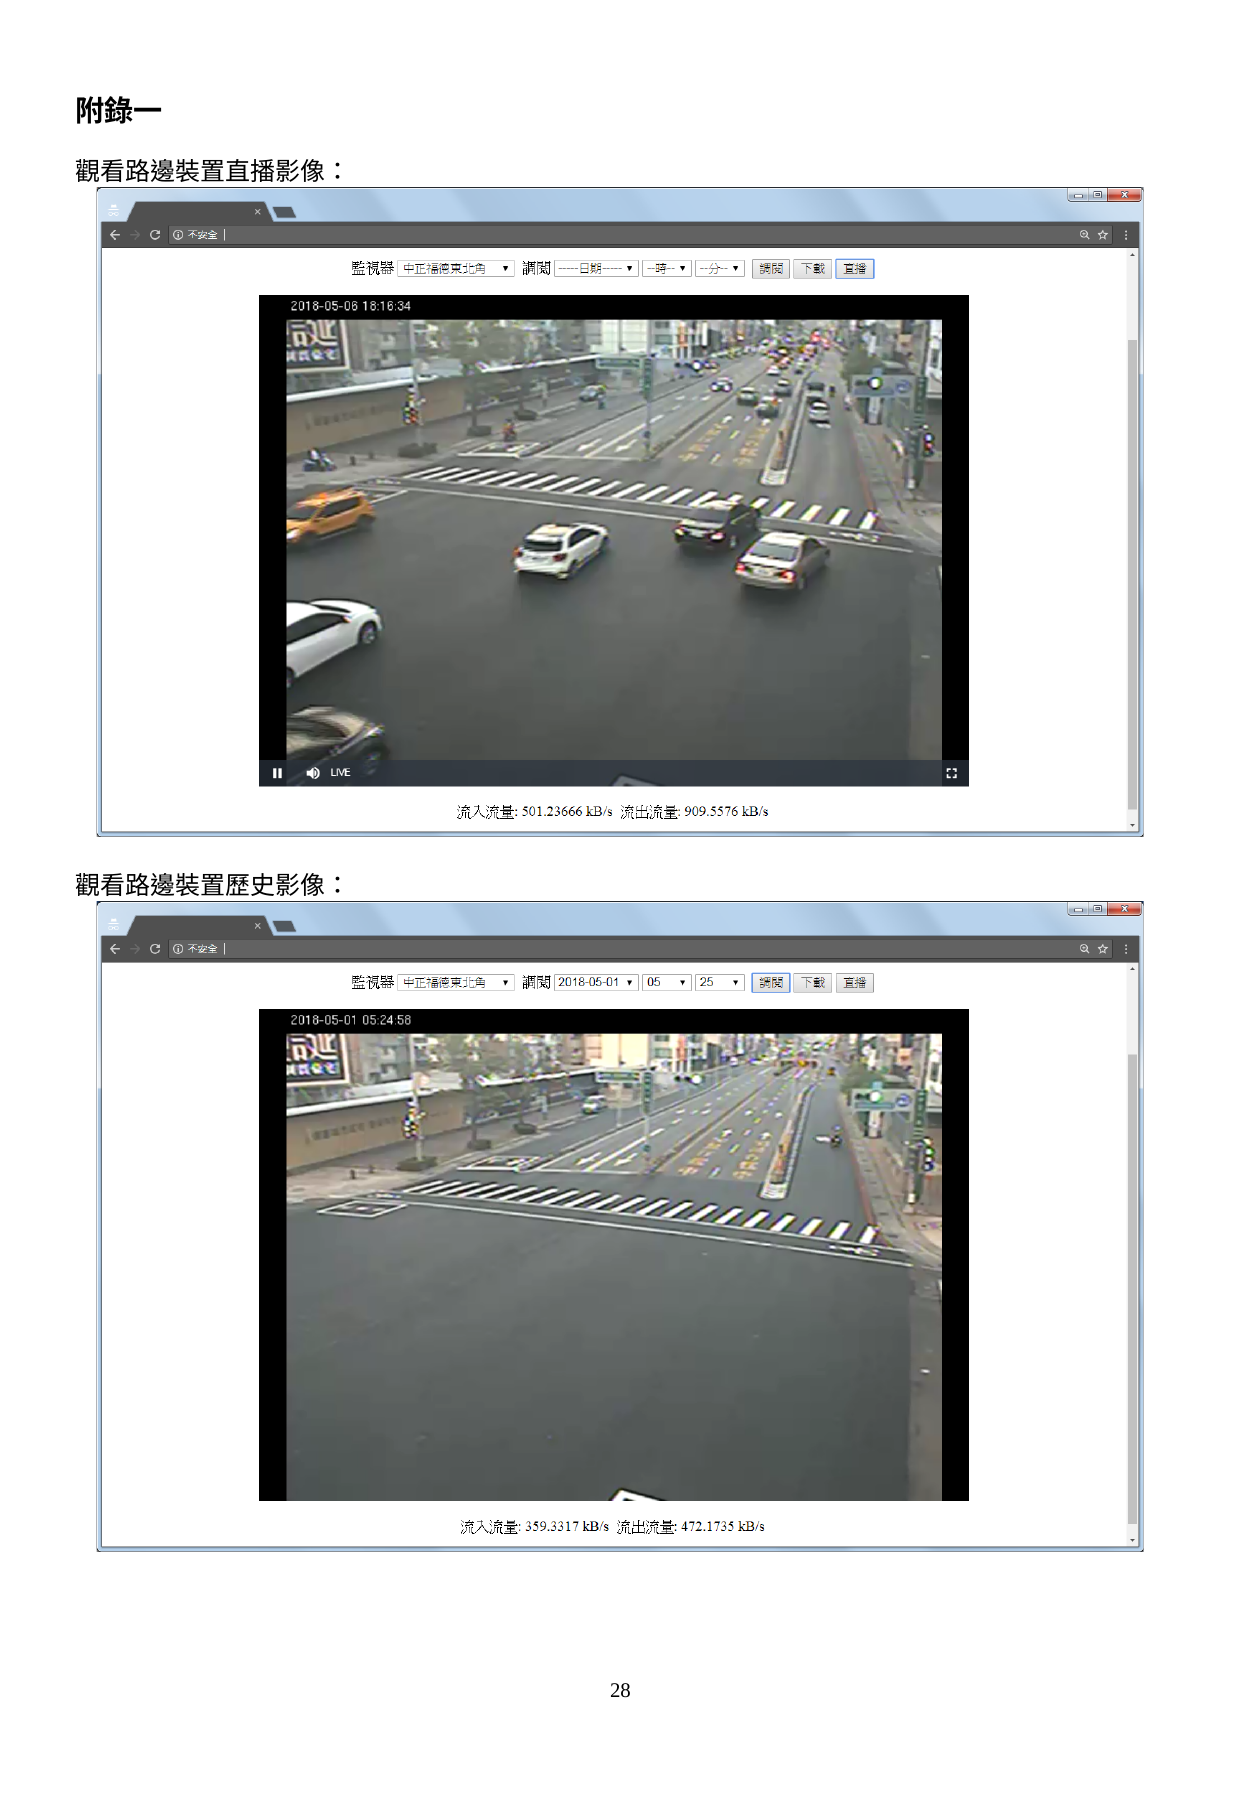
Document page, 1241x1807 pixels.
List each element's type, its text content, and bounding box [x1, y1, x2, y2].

picture [96, 901, 1144, 1552]
text 觀看路邊裝置歷史影像： [75, 866, 1165, 902]
picture [96, 187, 1144, 837]
text 觀看路邊裝置直播影像： [75, 151, 1165, 187]
subtitle 附錄一 [75, 87, 1165, 130]
